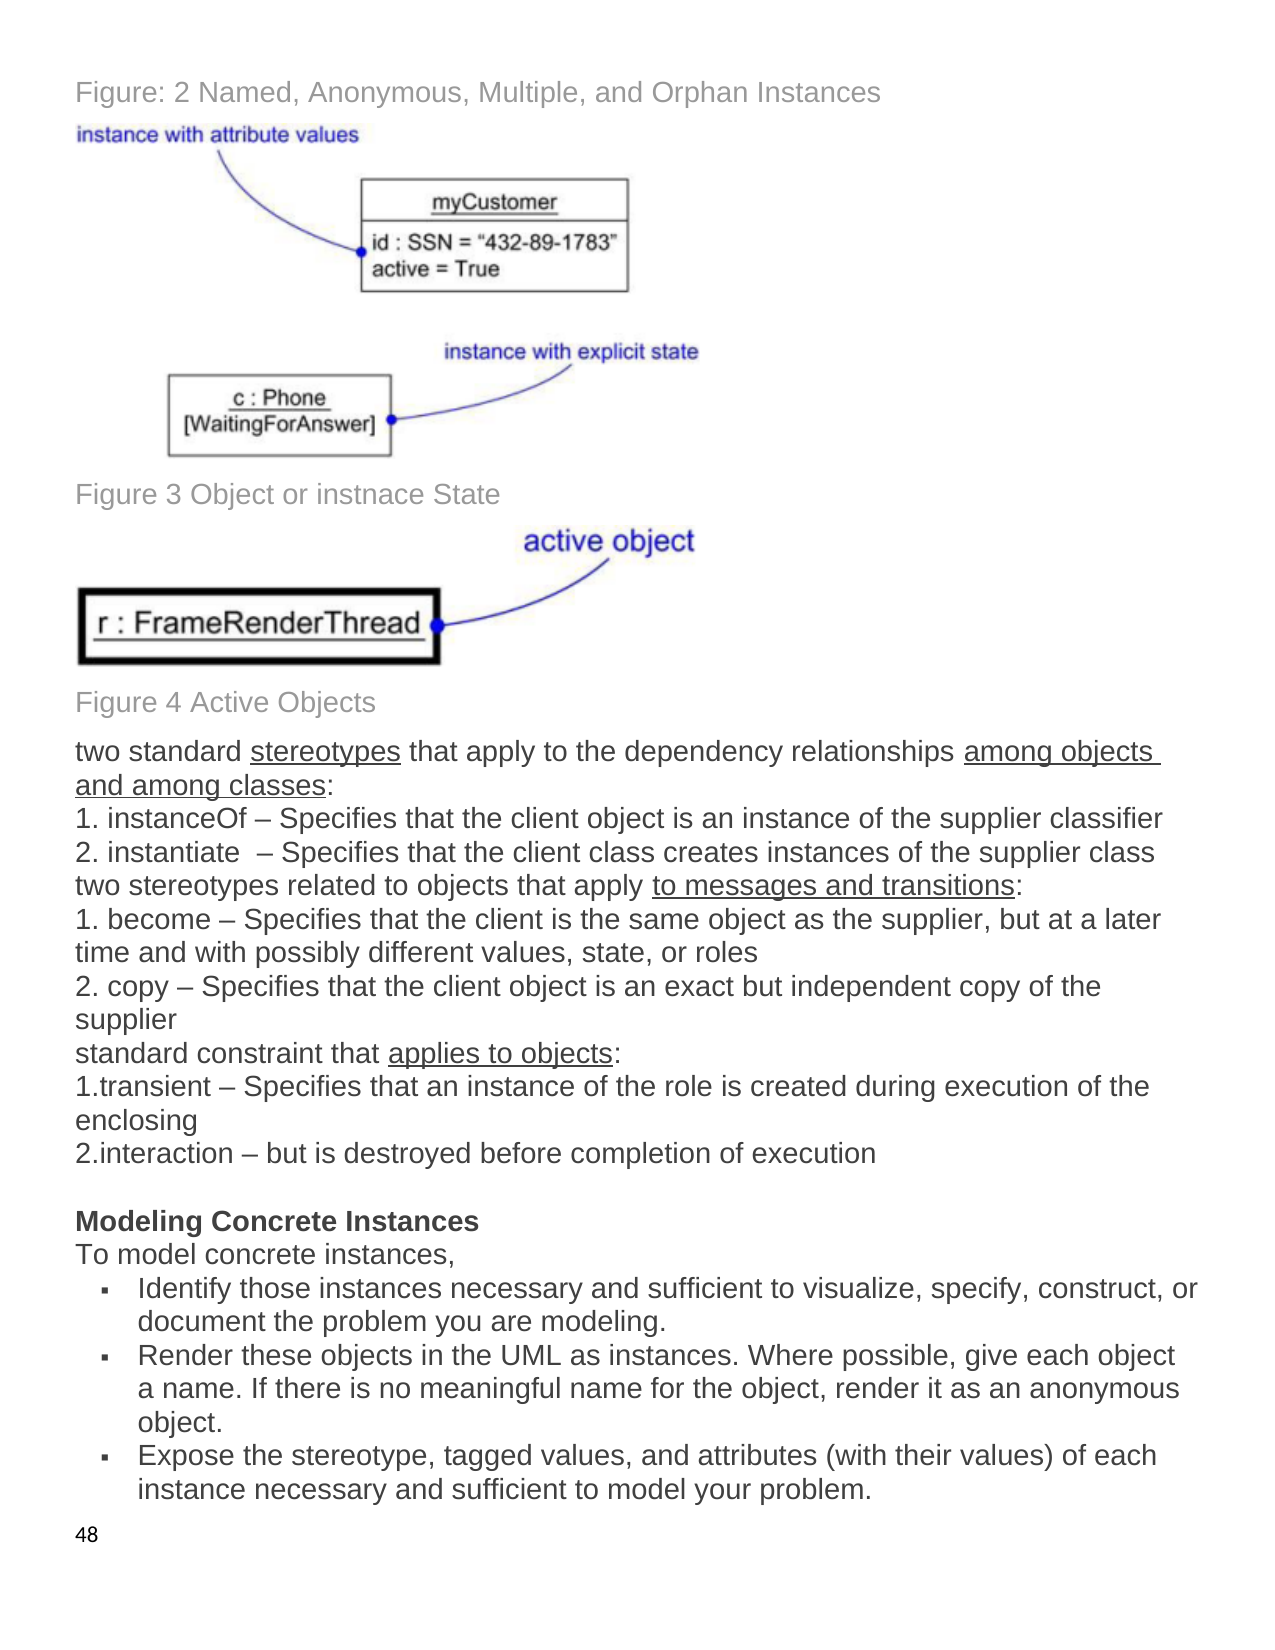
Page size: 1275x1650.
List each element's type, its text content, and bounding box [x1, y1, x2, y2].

list Identify those instances necessary and sufficient to visualize, specify, construct, or document the problem you are modeling. [100, 1271, 1200, 1338]
picture [75, 123, 700, 459]
text Figure: 2 Named, Anonymous, Multiple, and Orphan Instances [75, 75, 1200, 108]
list Expose the stereotype, tagged values, and attributes (with their values) of each instance necessary and sufficient to model your problem. [100, 1438, 1200, 1506]
text standard constraint that applies to objects: 1.transient – Specifies that an instance of the role is created during execution of the enclosing 2.interaction – but is destroyed before completion of execution [75, 1036, 1200, 1170]
text two stereotypes related to objects that apply to messages and transitions: 1. become – Specifies that the client is the same object as the supplier, but at a later time and with possibly different values, state, or roles 2. copy – Specifies that the client object is an exact but independent copy of the supplier [75, 868, 1200, 1036]
list Render these objects in the UML as instances. Where possible, give each object a name. If there is no meaningful name for the object, render it as an anonymous object. [100, 1338, 1200, 1438]
text two standard stereotypes that apply to the dependency relationships among objects and among classes: 1. instanceOf – Specifies that the client object is an instance of the supplier classifier 2. instantiate – Specifies that the client class creates instances of the supplier class [75, 734, 1200, 868]
text Figure 4 Active Objects [75, 686, 1200, 719]
text Figure 3 Object or instnace State [75, 477, 1200, 511]
picture [75, 525, 700, 667]
text Modeling Concrete Instances To model concrete instances, [75, 1204, 1200, 1271]
